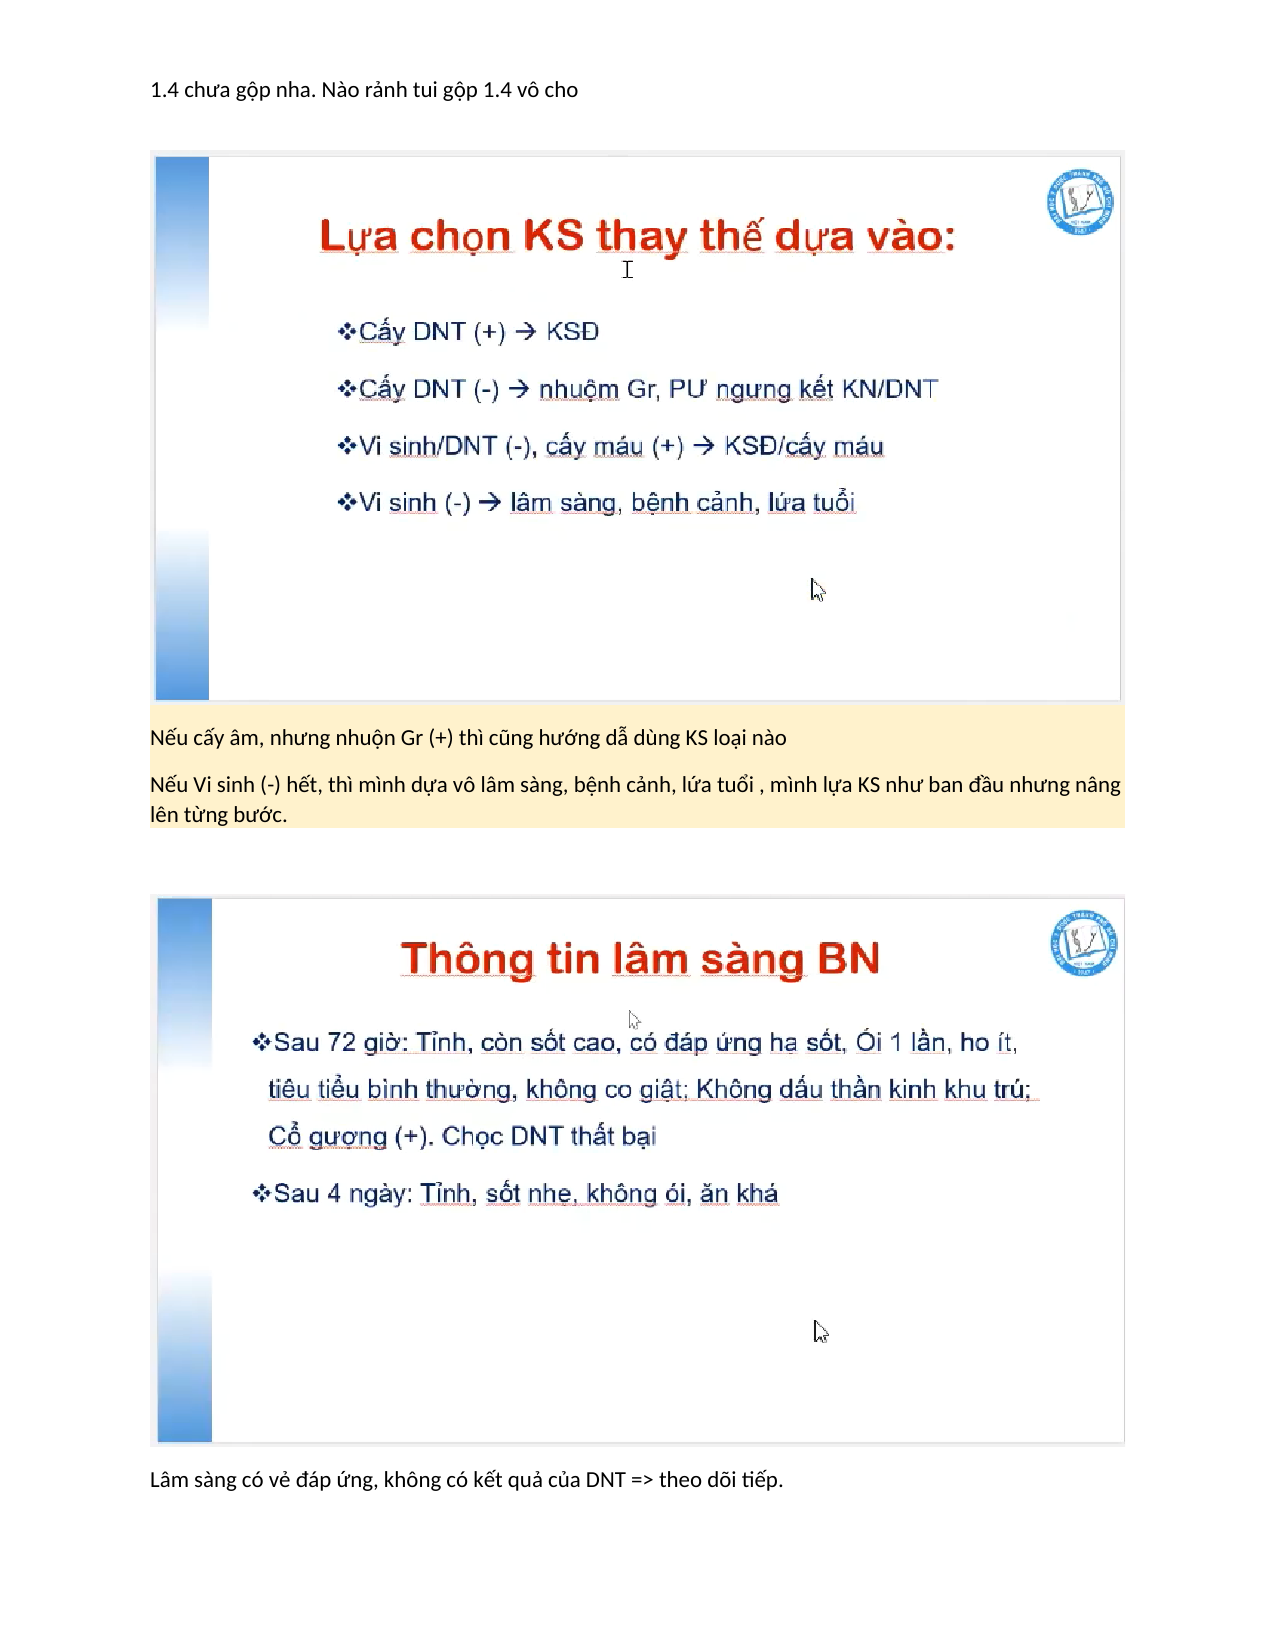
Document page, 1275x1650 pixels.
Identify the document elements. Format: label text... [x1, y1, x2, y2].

picture [150, 894, 1125, 1447]
text Nếu Vi sinh (-) hết, thì mình dựa vô lâm sàng, bệnh cảnh, lứa tuổi , mình lựa KS như ban đầu nhưng nâng lên từng bước. [150, 770, 1125, 828]
picture [150, 150, 1125, 705]
text Nếu cấy âm, nhưng nhuộn Gr (+) thì cũng hướng dẫ dùng KS loại nào [150, 723, 1125, 751]
text Lâm sàng có vẻ đáp ứng, không có kết quả của DNT => theo dõi tiếp. [150, 1465, 1125, 1493]
